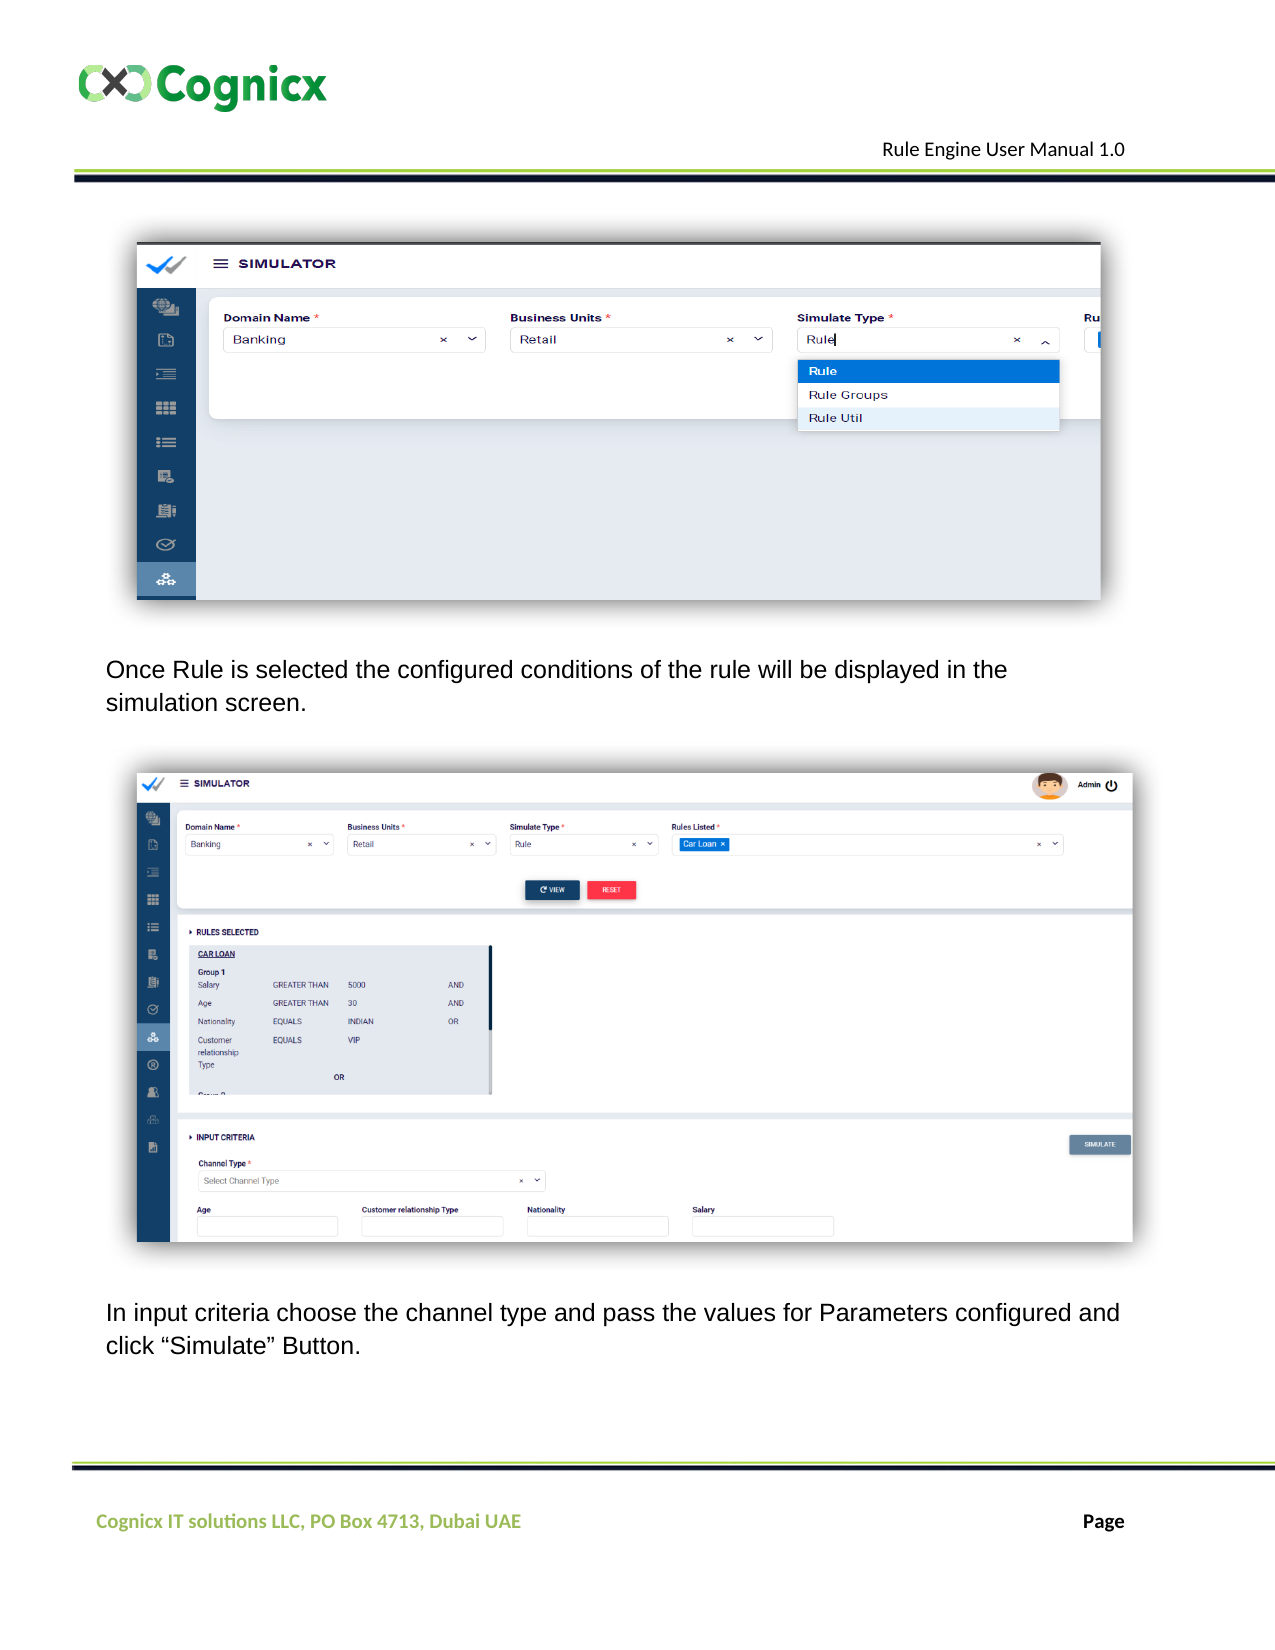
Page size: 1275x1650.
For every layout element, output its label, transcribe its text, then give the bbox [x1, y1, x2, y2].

picture [78, 65, 327, 112]
picture [136, 242, 1101, 600]
text Once Rule is selected the configured conditions of the rule will be displayed in the simulation screen. [106, 655, 1125, 717]
picture [68, 1458, 1275, 1472]
text In input criteria choose the channel type and pass the values for Parameters configured and click “Simulate” Button. [106, 1298, 1125, 1359]
picture [136, 773, 1133, 1242]
picture [70, 169, 1275, 184]
